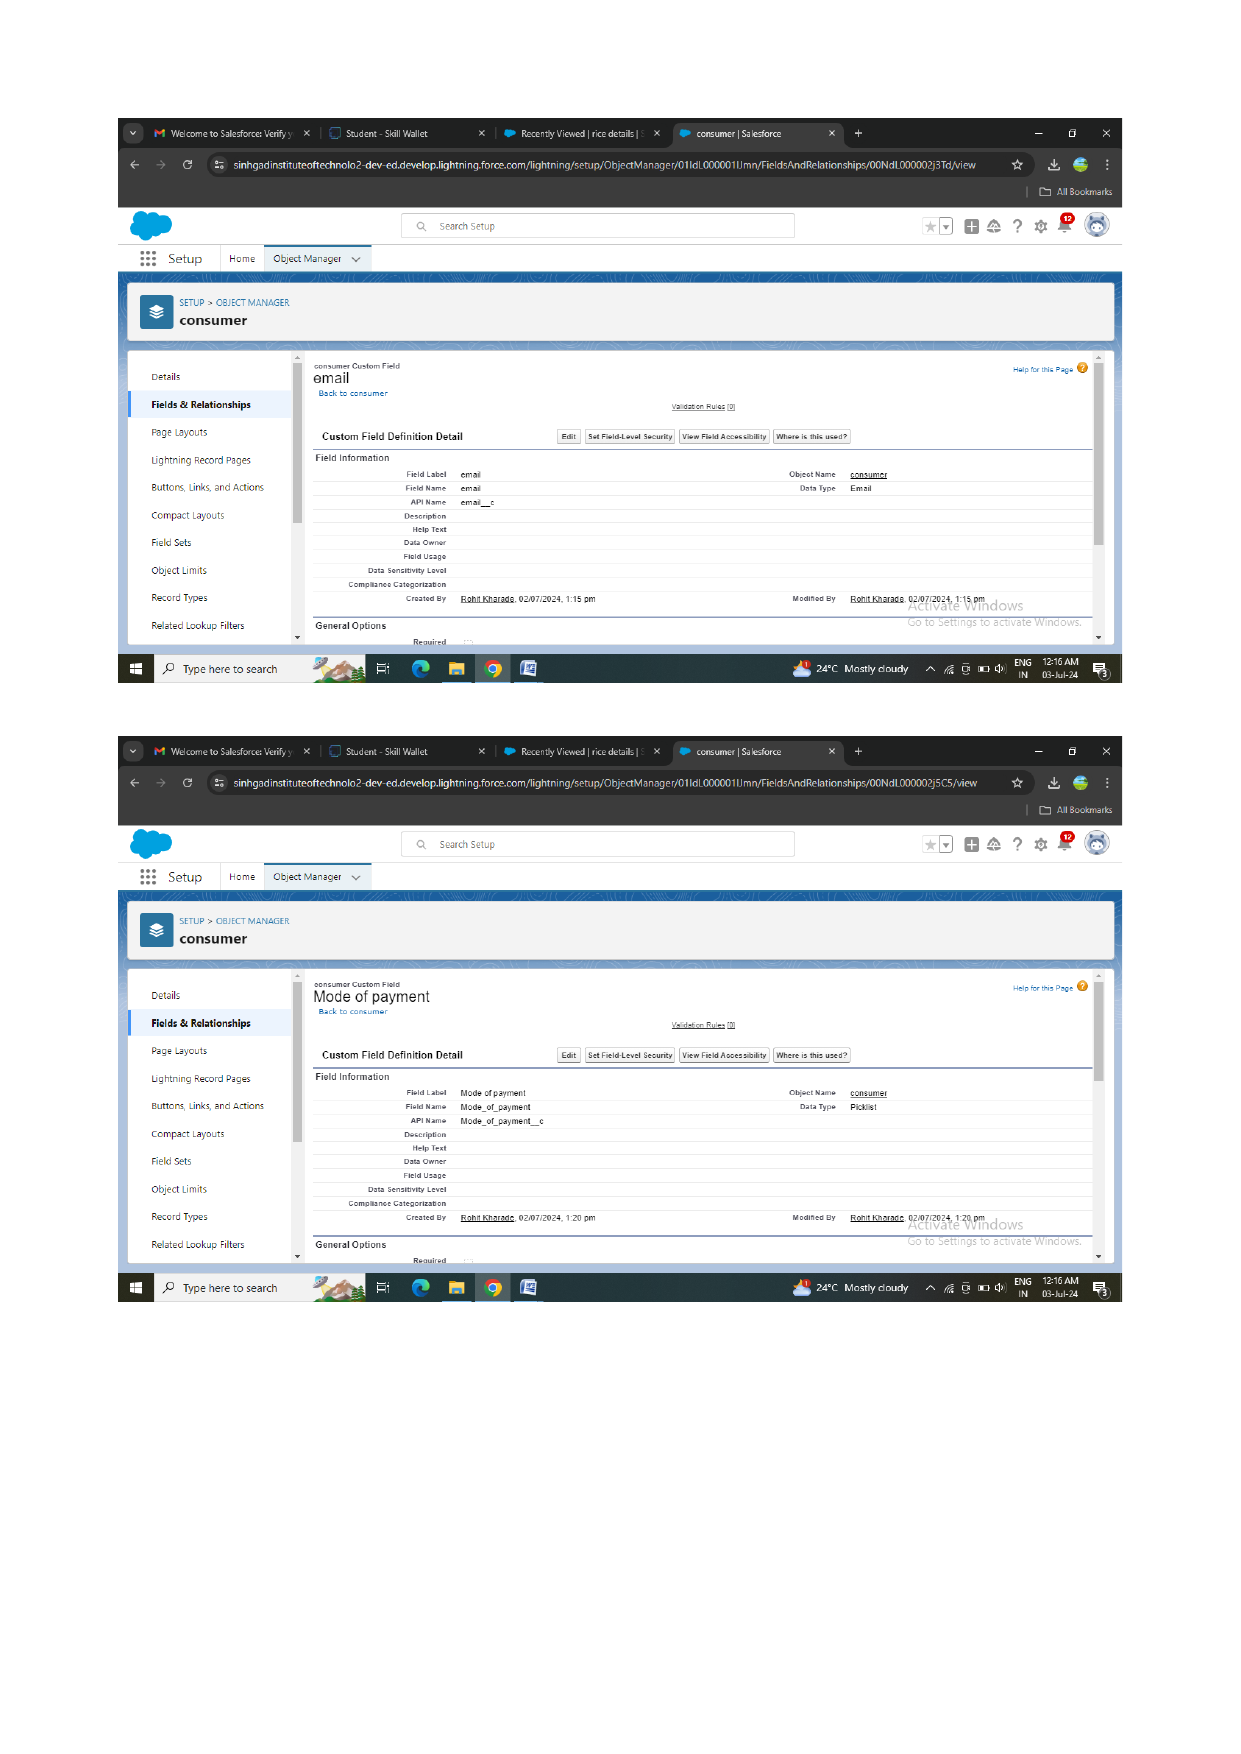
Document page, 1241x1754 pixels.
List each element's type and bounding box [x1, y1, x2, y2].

picture [118, 118, 1123, 683]
picture [118, 736, 1123, 1302]
